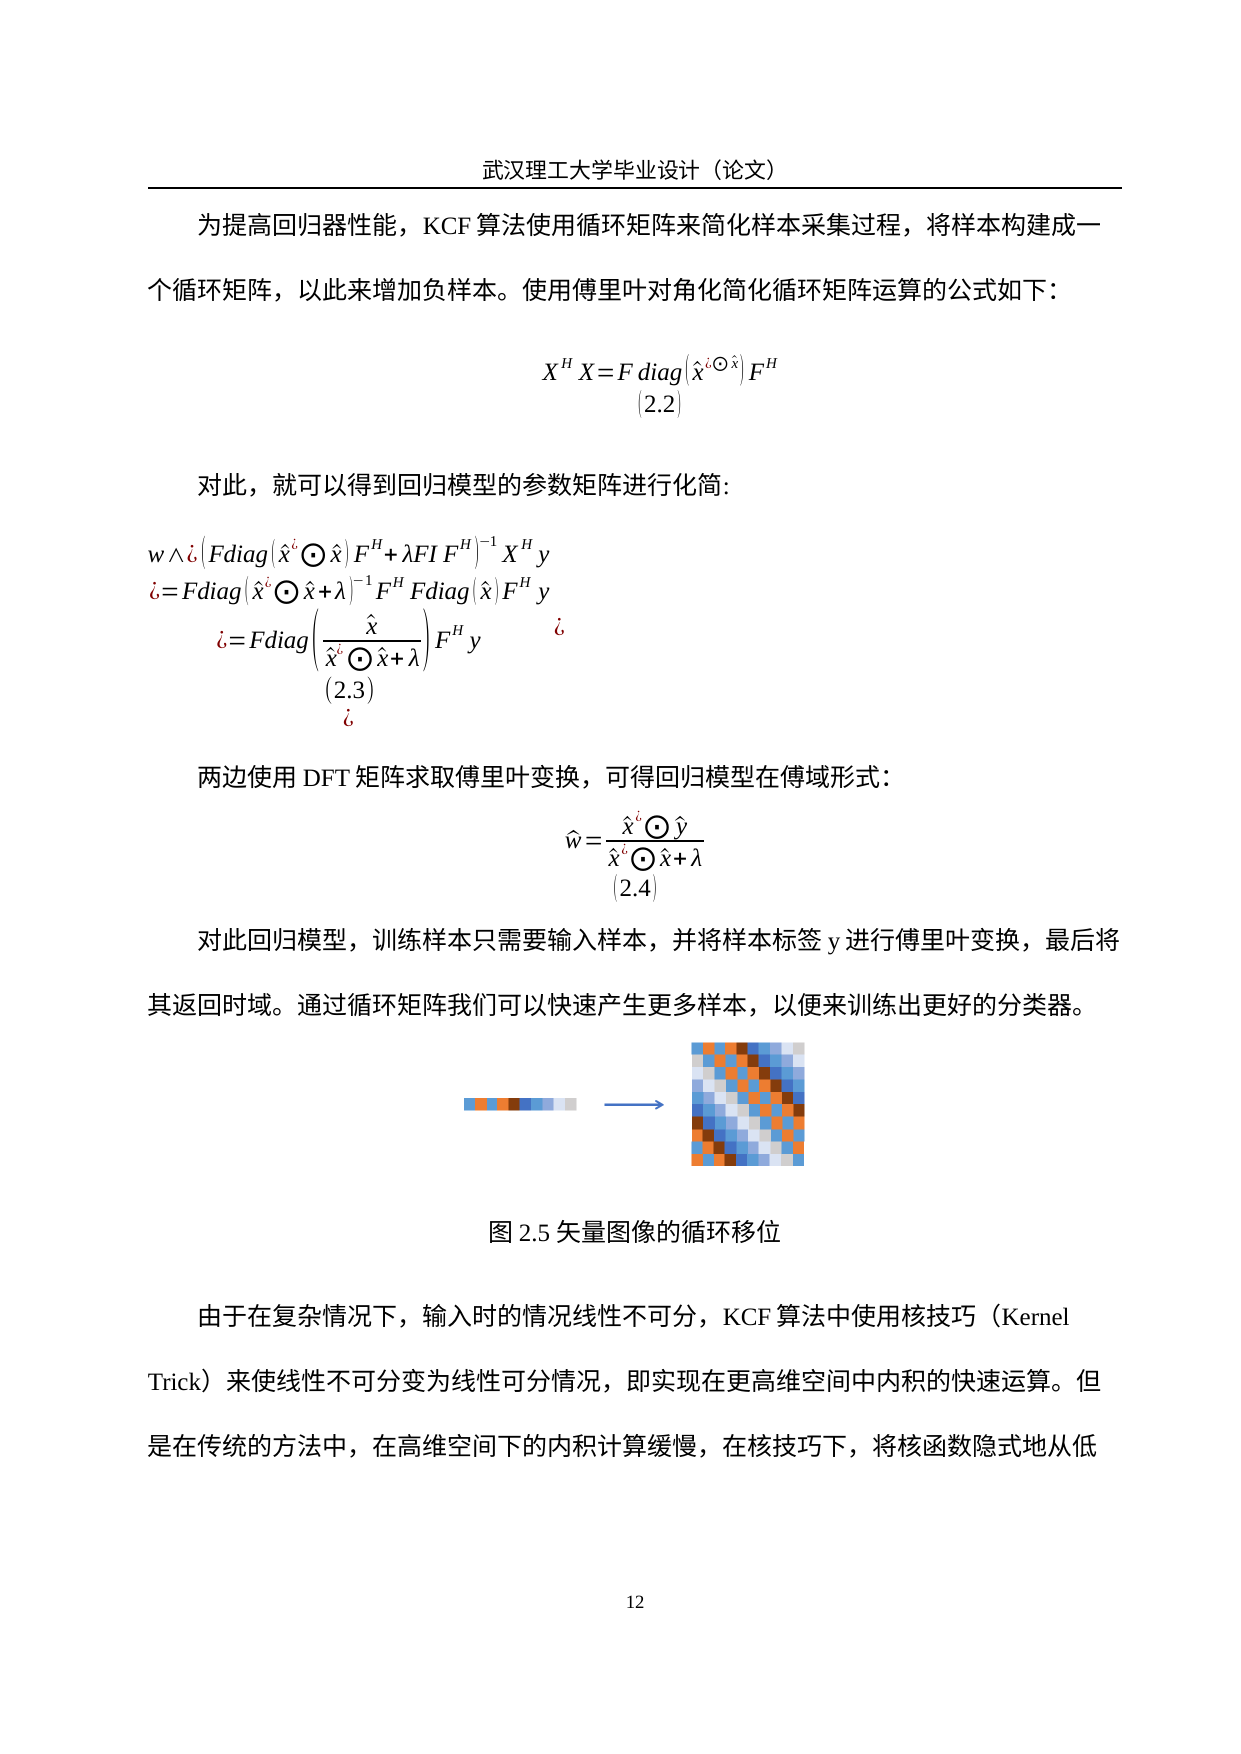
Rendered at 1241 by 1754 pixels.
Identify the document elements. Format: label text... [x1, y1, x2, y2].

text 两边使用DFT矩阵求取傅里叶变换，可得回归模型在傅域形式： [148, 743, 1122, 808]
text 为提高回归器性能，KCF算法使用循环矩阵来简化样本采集过程，将样本构建成一个循环矩阵，以此来增加负样本。使用傅里叶对角化简化循环矩阵运算的公式如下： [148, 191, 1122, 321]
text 对此，就可以得到回归模型的参数矩阵进行化简: [148, 451, 1122, 516]
text 对此回归模型，训练样本只需要输入样本，并将样本标签y进行傅里叶变换，最后将其返回时域。通过循环矩阵我们可以快速产生更多样本，以便来训练出更好的分类器。 [148, 906, 1122, 1036]
picture [460, 1036, 810, 1171]
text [148, 1282, 1122, 1477]
text 图2.5 矢量图像的循环移位 [148, 1198, 1122, 1263]
